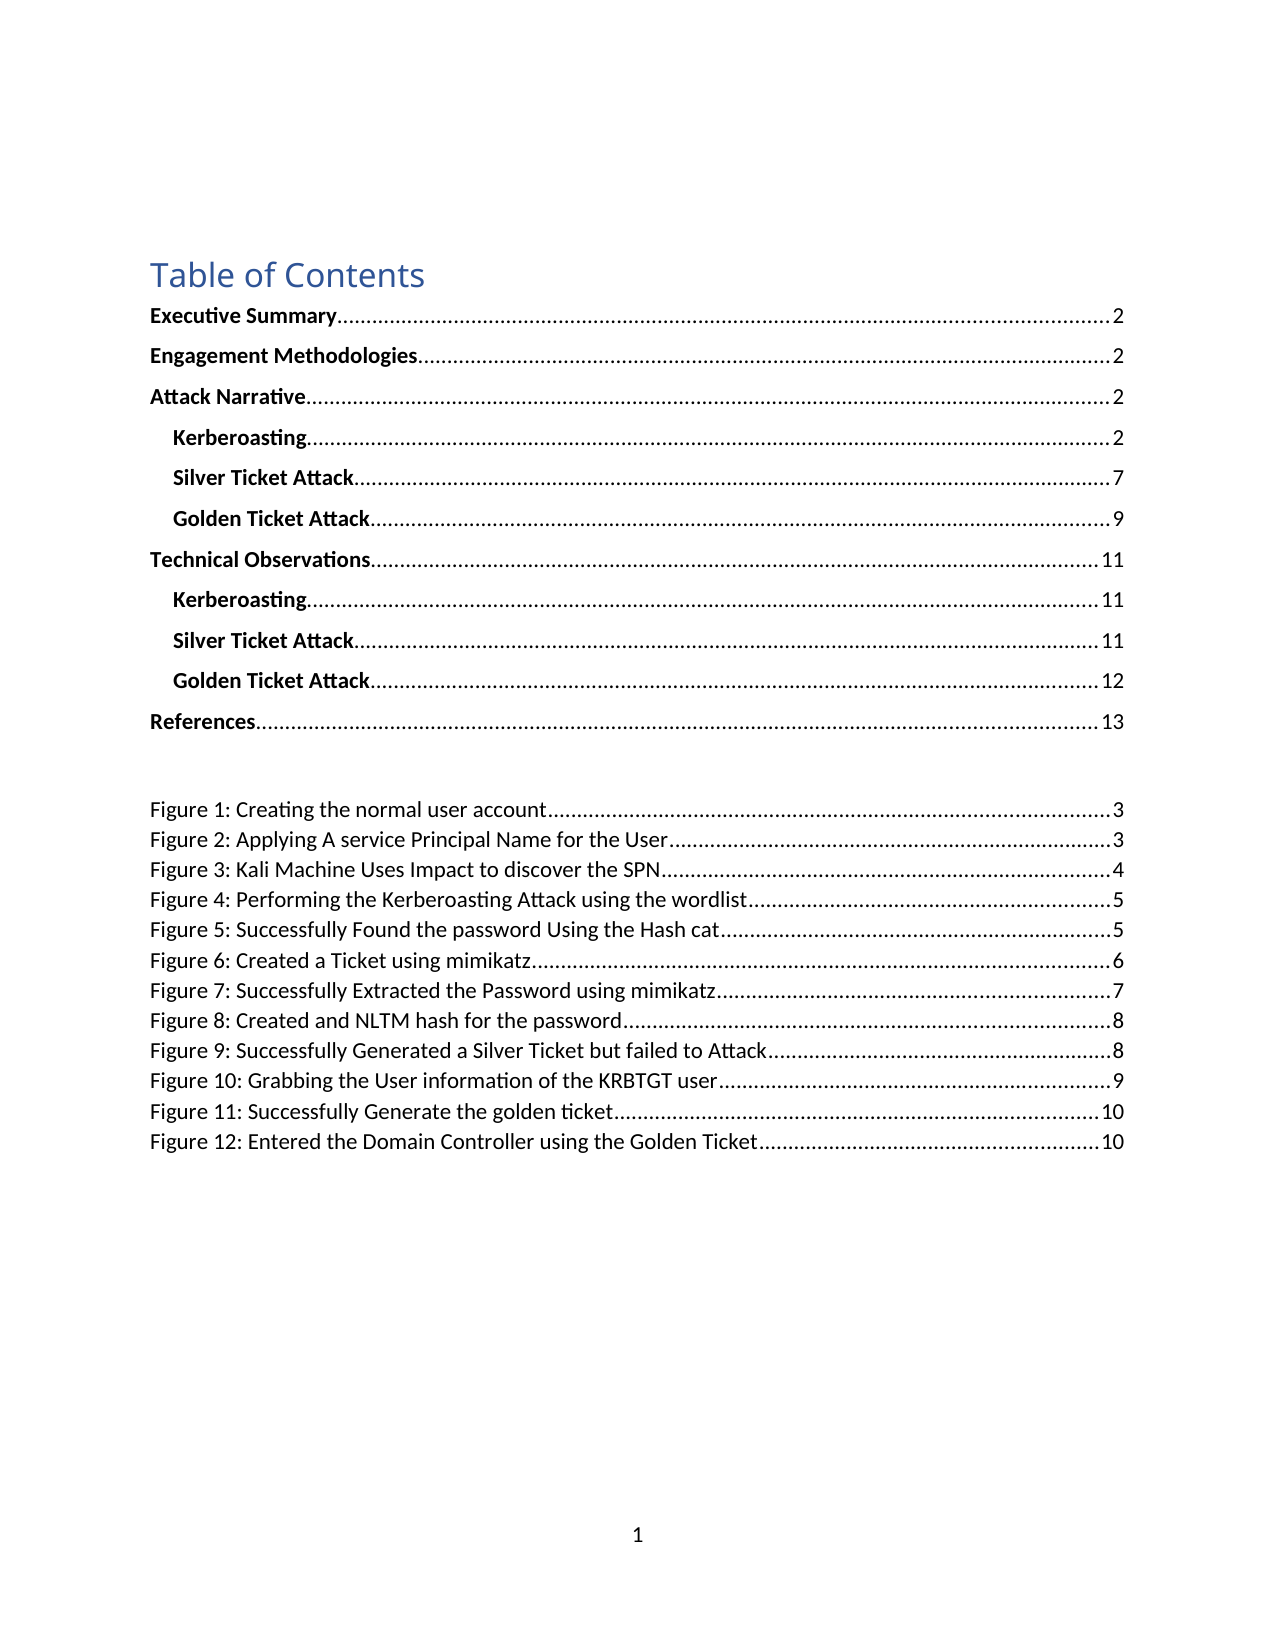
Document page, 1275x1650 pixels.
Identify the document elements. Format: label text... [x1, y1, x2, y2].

text Figure 11: Successfully Generate the golden ticket 10 [150, 1097, 1125, 1125]
text Figure 9: Successfully Generated a Silver Ticket but failed to Attack 8 [150, 1036, 1125, 1064]
text Figure 10: Grabbing the User information of the KRBTGT user 9 [150, 1067, 1125, 1095]
text Figure 12: Entered the Domain Controller using the Golden Ticket 10 [150, 1127, 1125, 1155]
text Figure 3: Kali Machine Uses Impact to discover the SPN 4 [150, 855, 1125, 883]
text Figure 5: Successfully Found the password Using the Hash cat 5 [150, 916, 1125, 944]
text Figure 6: Created a Ticket using mimikatz 6 [150, 946, 1125, 974]
text Figure 8: Created and NLTM hash for the password 8 [150, 1006, 1125, 1034]
text Figure 1: Creating the normal user account 3 [150, 795, 1125, 823]
text Figure 4: Performing the Kerberoasting Attack using the wordlist 5 [150, 885, 1125, 913]
text Figure 2: Applying A service Principal Name for the User 3 [150, 825, 1125, 853]
text Figure 7: Successfully Extracted the Password using mimikatz 7 [150, 976, 1125, 1004]
